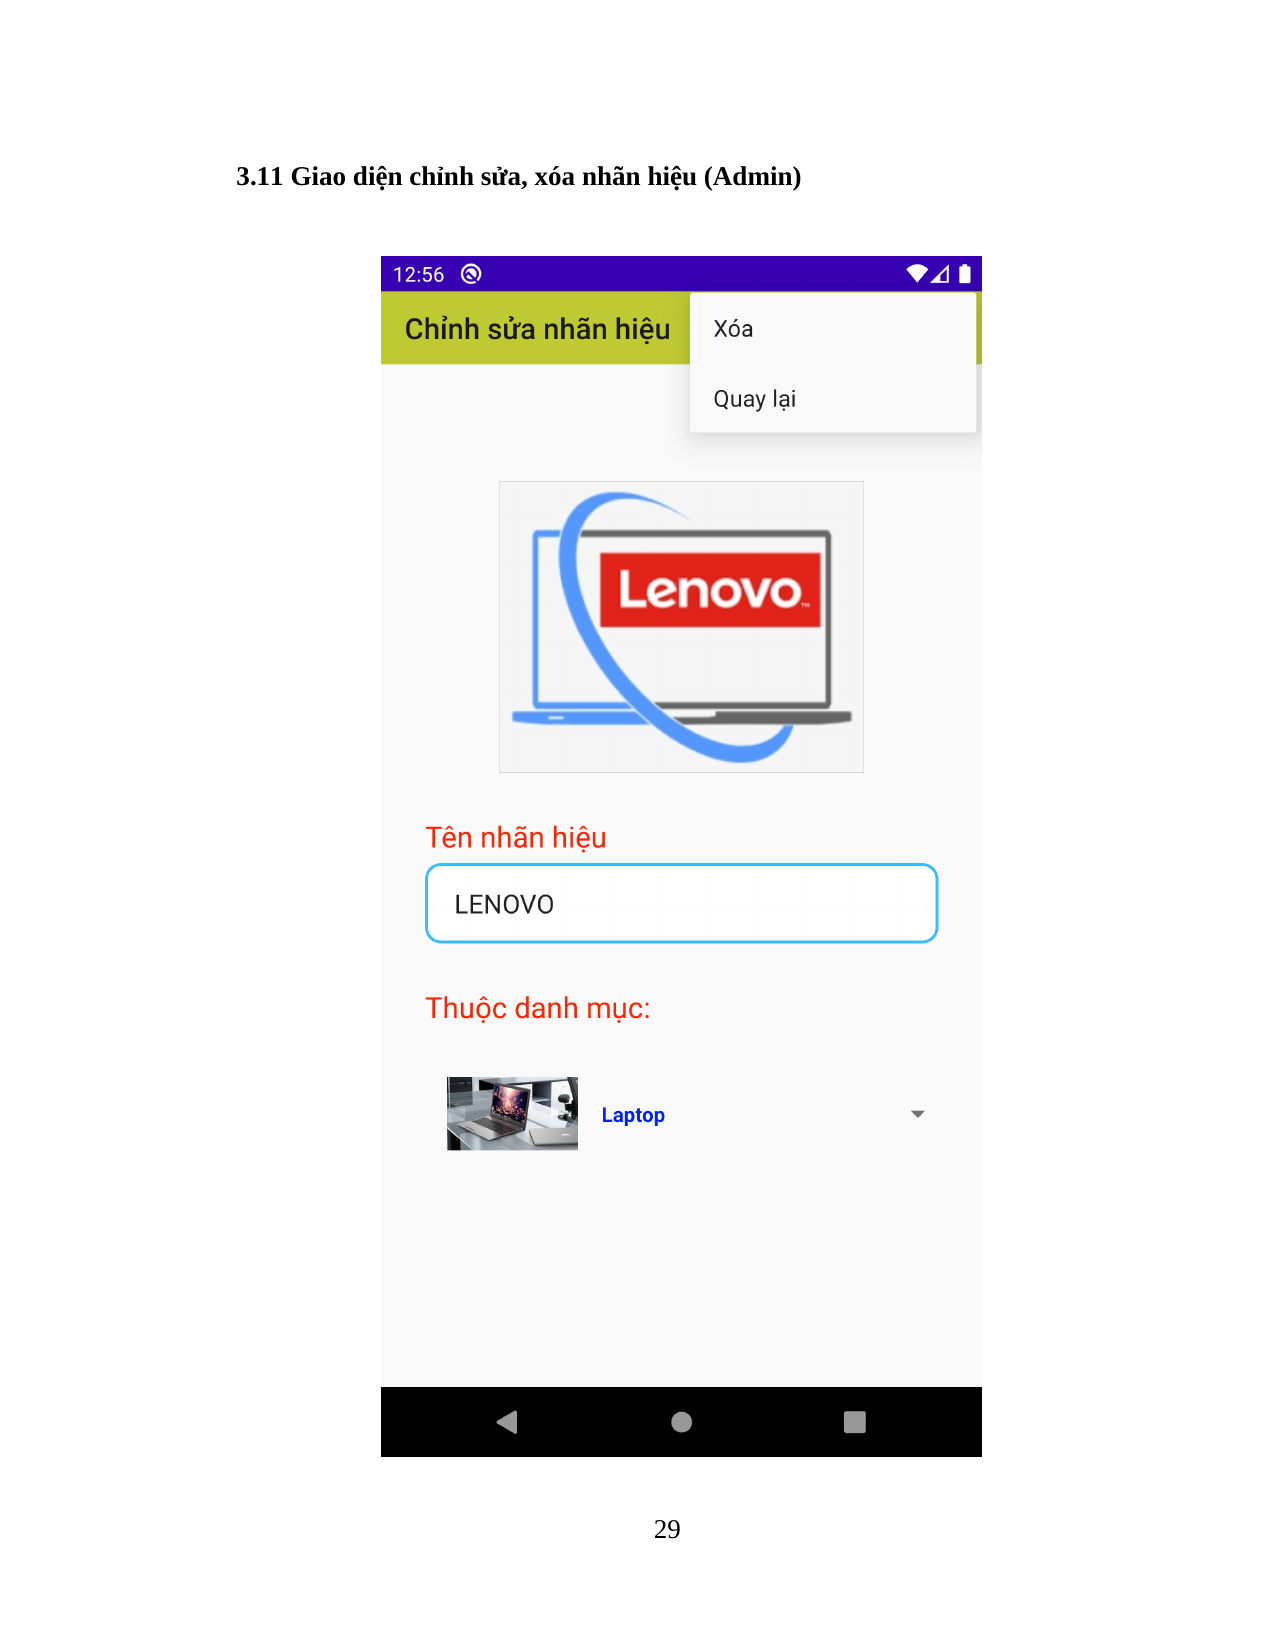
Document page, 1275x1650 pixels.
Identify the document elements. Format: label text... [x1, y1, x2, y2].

picture [381, 256, 982, 1457]
subtitle 3.11 Giao diện chỉnh sửa, xóa nhãn hiệu (Admin) [177, 160, 1157, 191]
